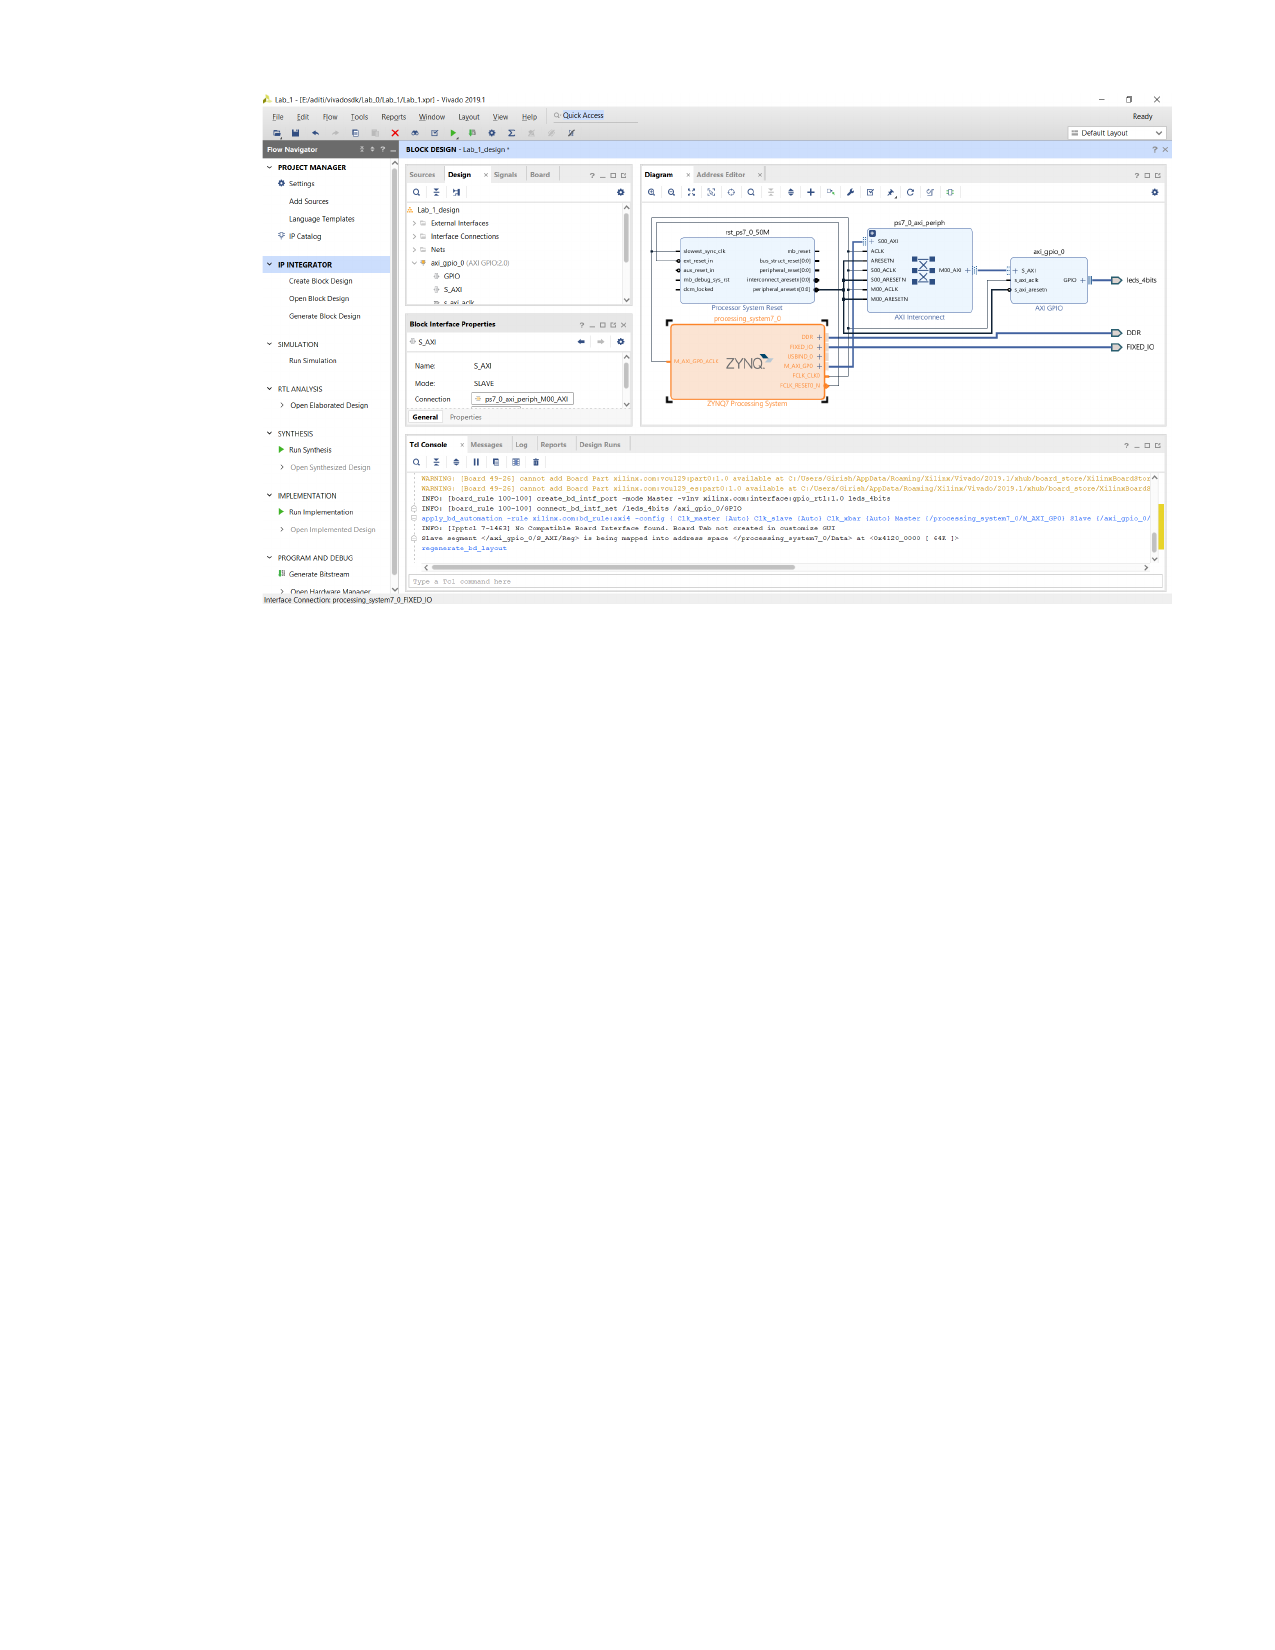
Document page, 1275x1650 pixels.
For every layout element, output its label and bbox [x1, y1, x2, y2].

picture [262, 93, 1172, 604]
